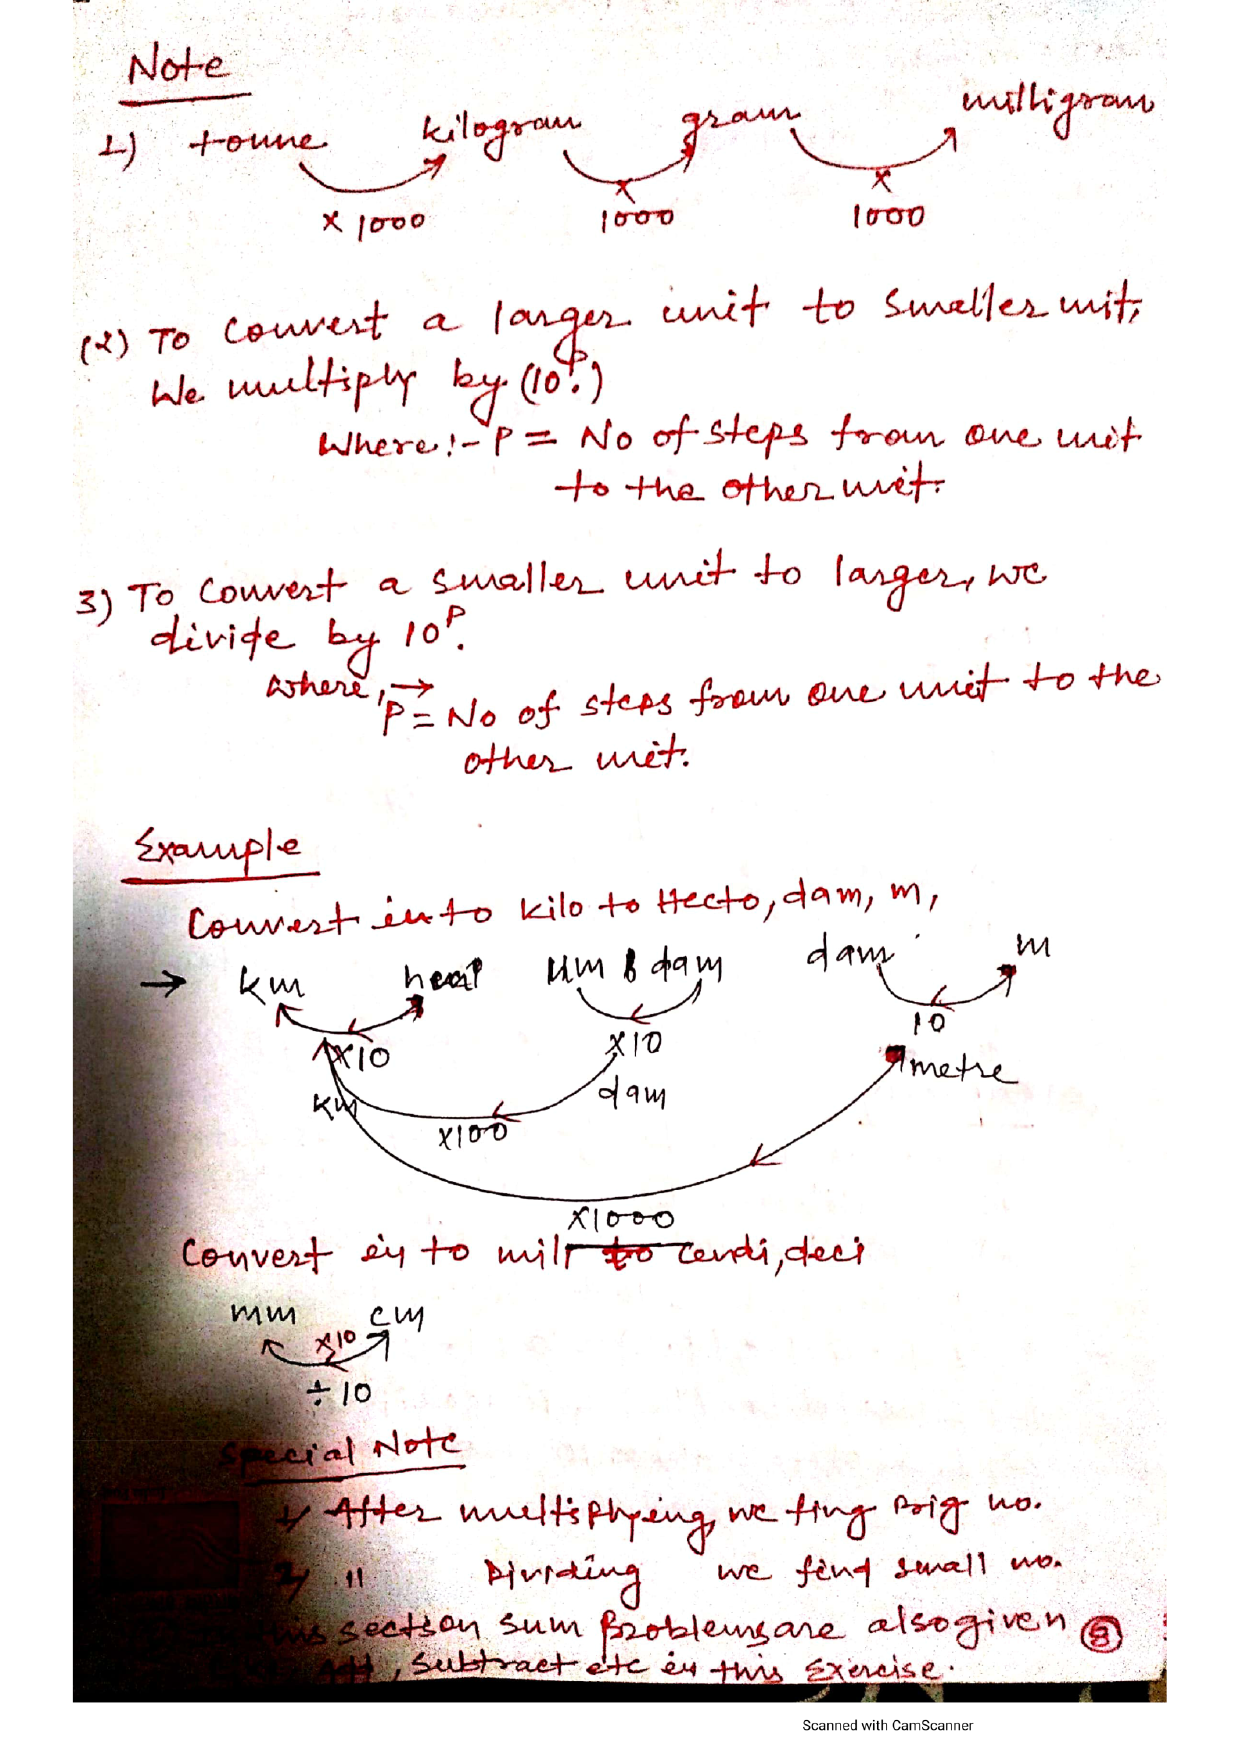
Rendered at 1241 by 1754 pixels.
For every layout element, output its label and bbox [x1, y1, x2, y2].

picture [72, 0, 1167, 1734]
